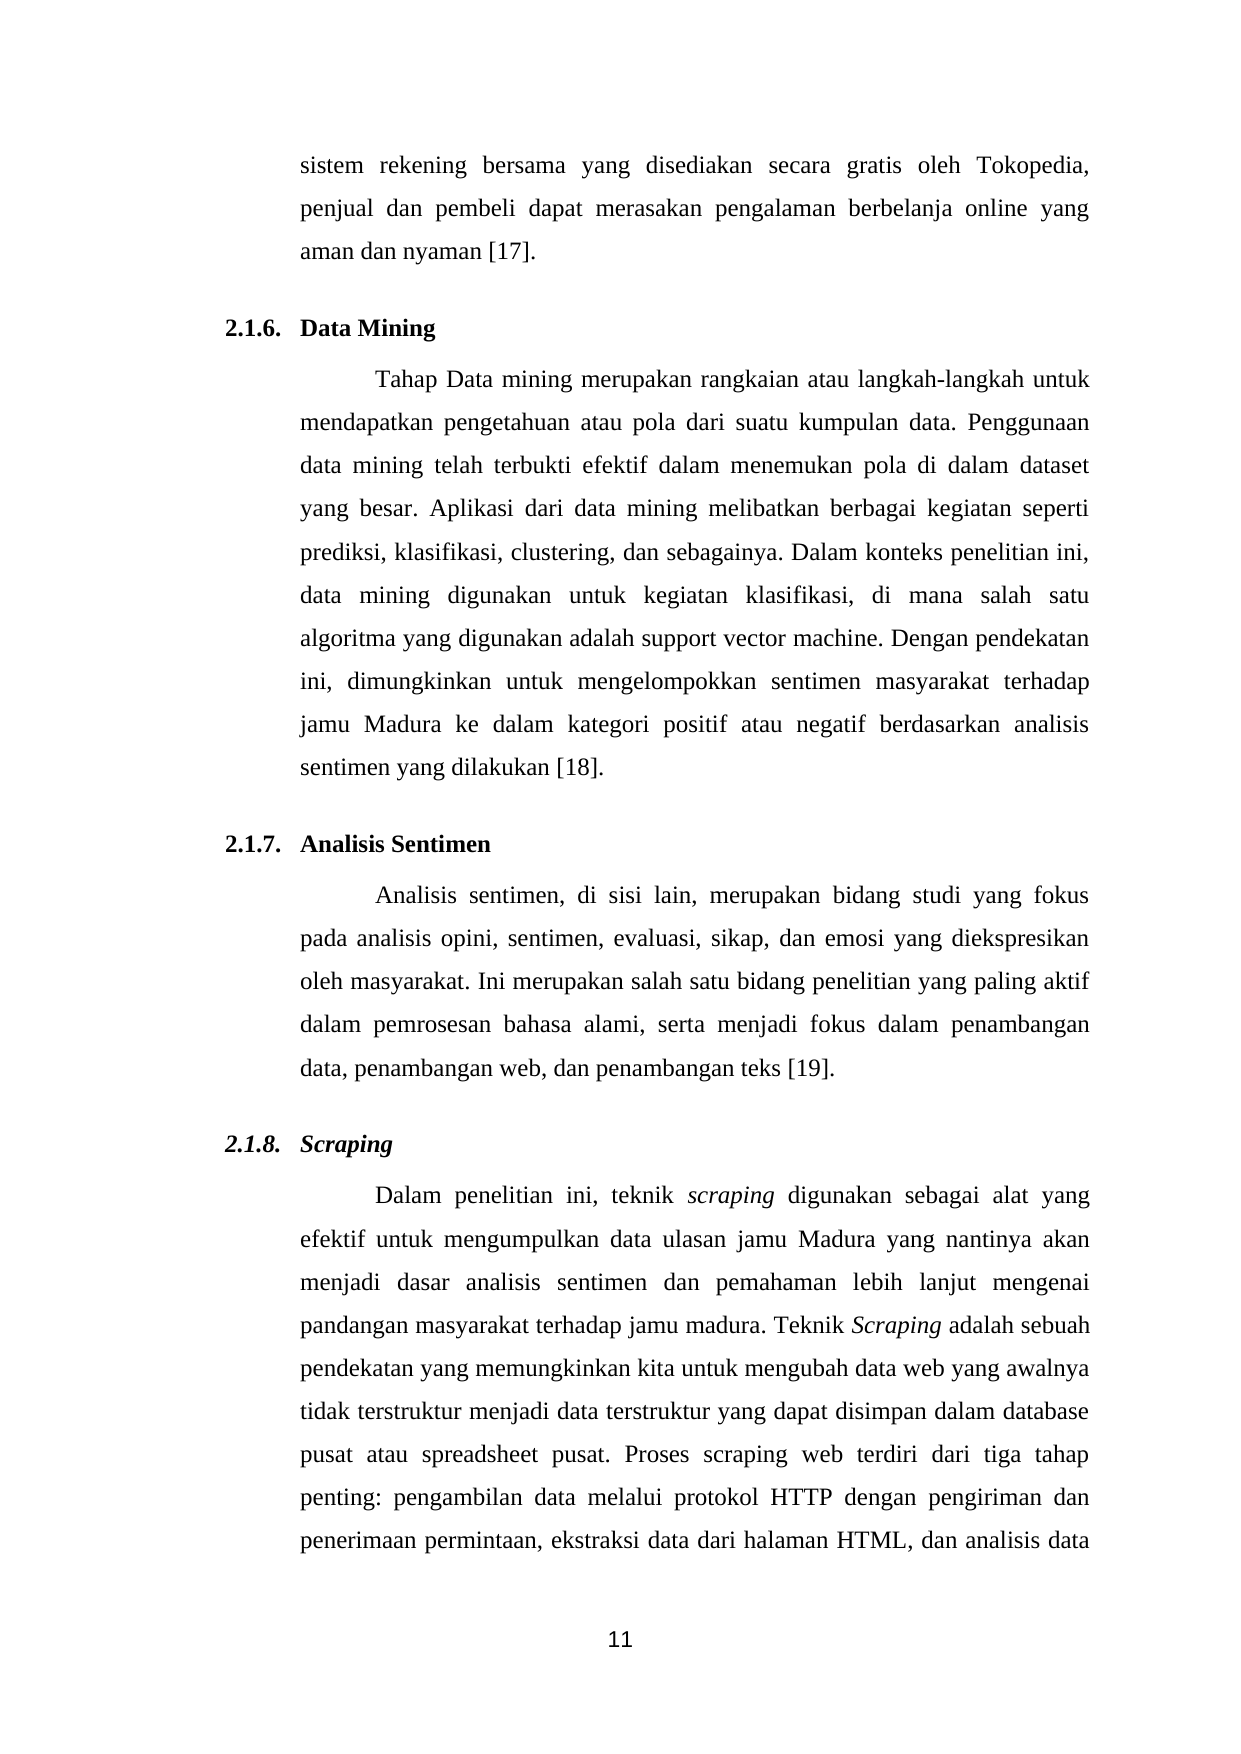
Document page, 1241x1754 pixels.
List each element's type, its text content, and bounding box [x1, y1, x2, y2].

subtitle Scraping [225, 1129, 1090, 1158]
text Tahap Data mining merupakan rangkaian atau langkah-langkah untuk mendapatkan pengetahuan atau pola dari suatu kumpulan data. Penggunaan data mining telah terbukti efektif dalam menemukan pola di dalam dataset yang besar. Aplikasi dari data mining melibatkan berbagai kegiatan seperti prediksi, klasifikasi, clustering, dan sebagainya. Dalam konteks penelitian ini, data mining digunakan untuk kegiatan klasifikasi, di mana salah satu algoritma yang digunakan adalah support vector machine. Dengan pendekatan ini, dimungkinkan untuk mengelompokkan sentimen masyarakat terhadap jamu Madura ke dalam kategori positif atau negatif berdasarkan analisis sentimen yang dilakukan [18]. [300, 364, 1090, 781]
subtitle Data Mining [225, 313, 1090, 341]
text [300, 150, 1090, 265]
list Analisis sentimen, di sisi lain, merupakan bidang studi yang fokus pada analisis opini, sentimen, evaluasi, sikap, dan emosi yang diekspresikan oleh masyarakat. Ini merupakan salah satu bidang penelitian yang paling aktif dalam pemrosesan bahasa alami, serta menjadi fokus dalam penambangan data, penambangan web, dan penambangan teks [19]. [300, 880, 1090, 1081]
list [300, 1181, 1090, 1554]
subtitle Analisis Sentimen [225, 829, 1090, 857]
